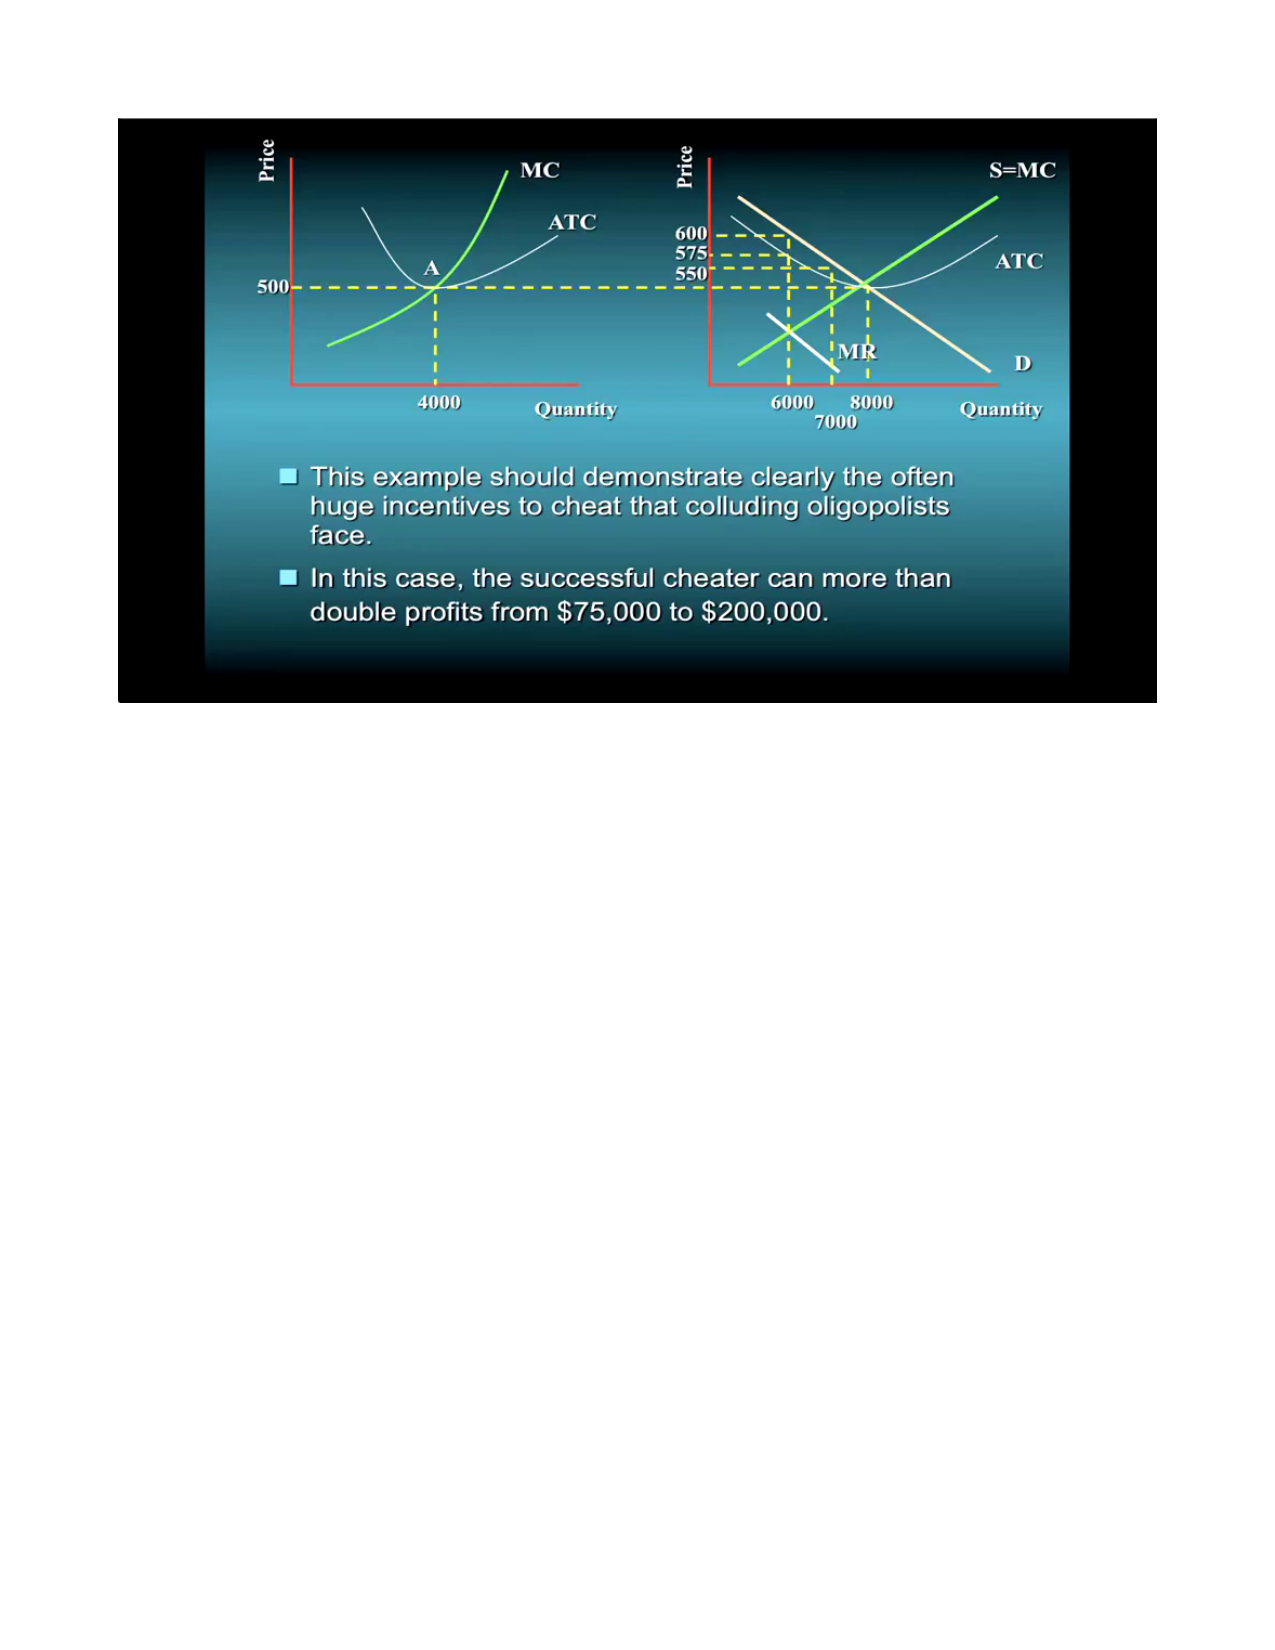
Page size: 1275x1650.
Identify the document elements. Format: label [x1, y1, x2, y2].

picture [118, 118, 1157, 703]
